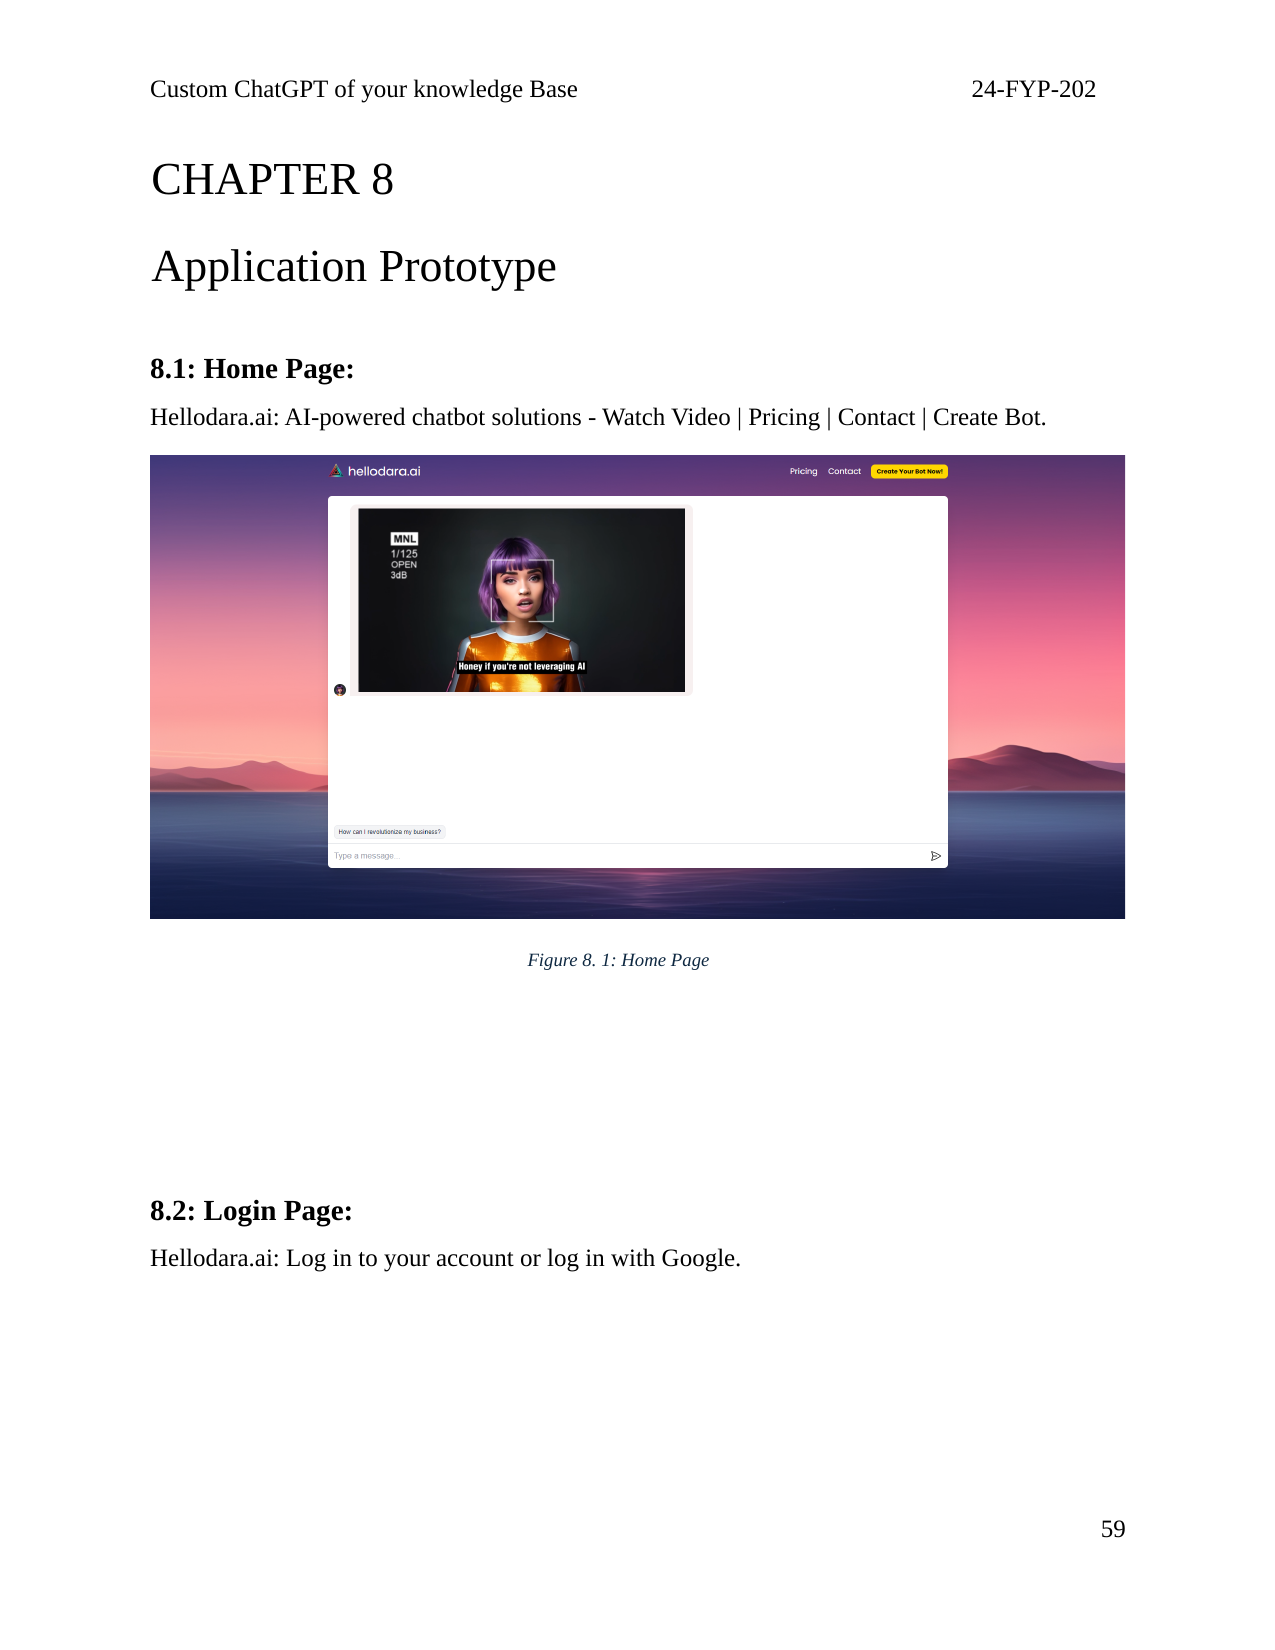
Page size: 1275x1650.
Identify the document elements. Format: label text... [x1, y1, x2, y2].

text Hellodara.ai: Log in to your account or log in with Google. [150, 1243, 1088, 1272]
text Figure 8. 1: Home Page [150, 949, 1088, 971]
subtitle 8.2: Login Page: [150, 1193, 1076, 1226]
subtitle CHAPTER 8 [151, 151, 657, 204]
text Hellodara.ai: AI-powered chatbot solutions - Watch Video | Pricing | Contact | Create Bot. [150, 402, 1088, 430]
subtitle Application Prototype [151, 238, 657, 291]
picture [150, 455, 1125, 919]
subtitle 8.1: Home Page: [150, 351, 1076, 385]
